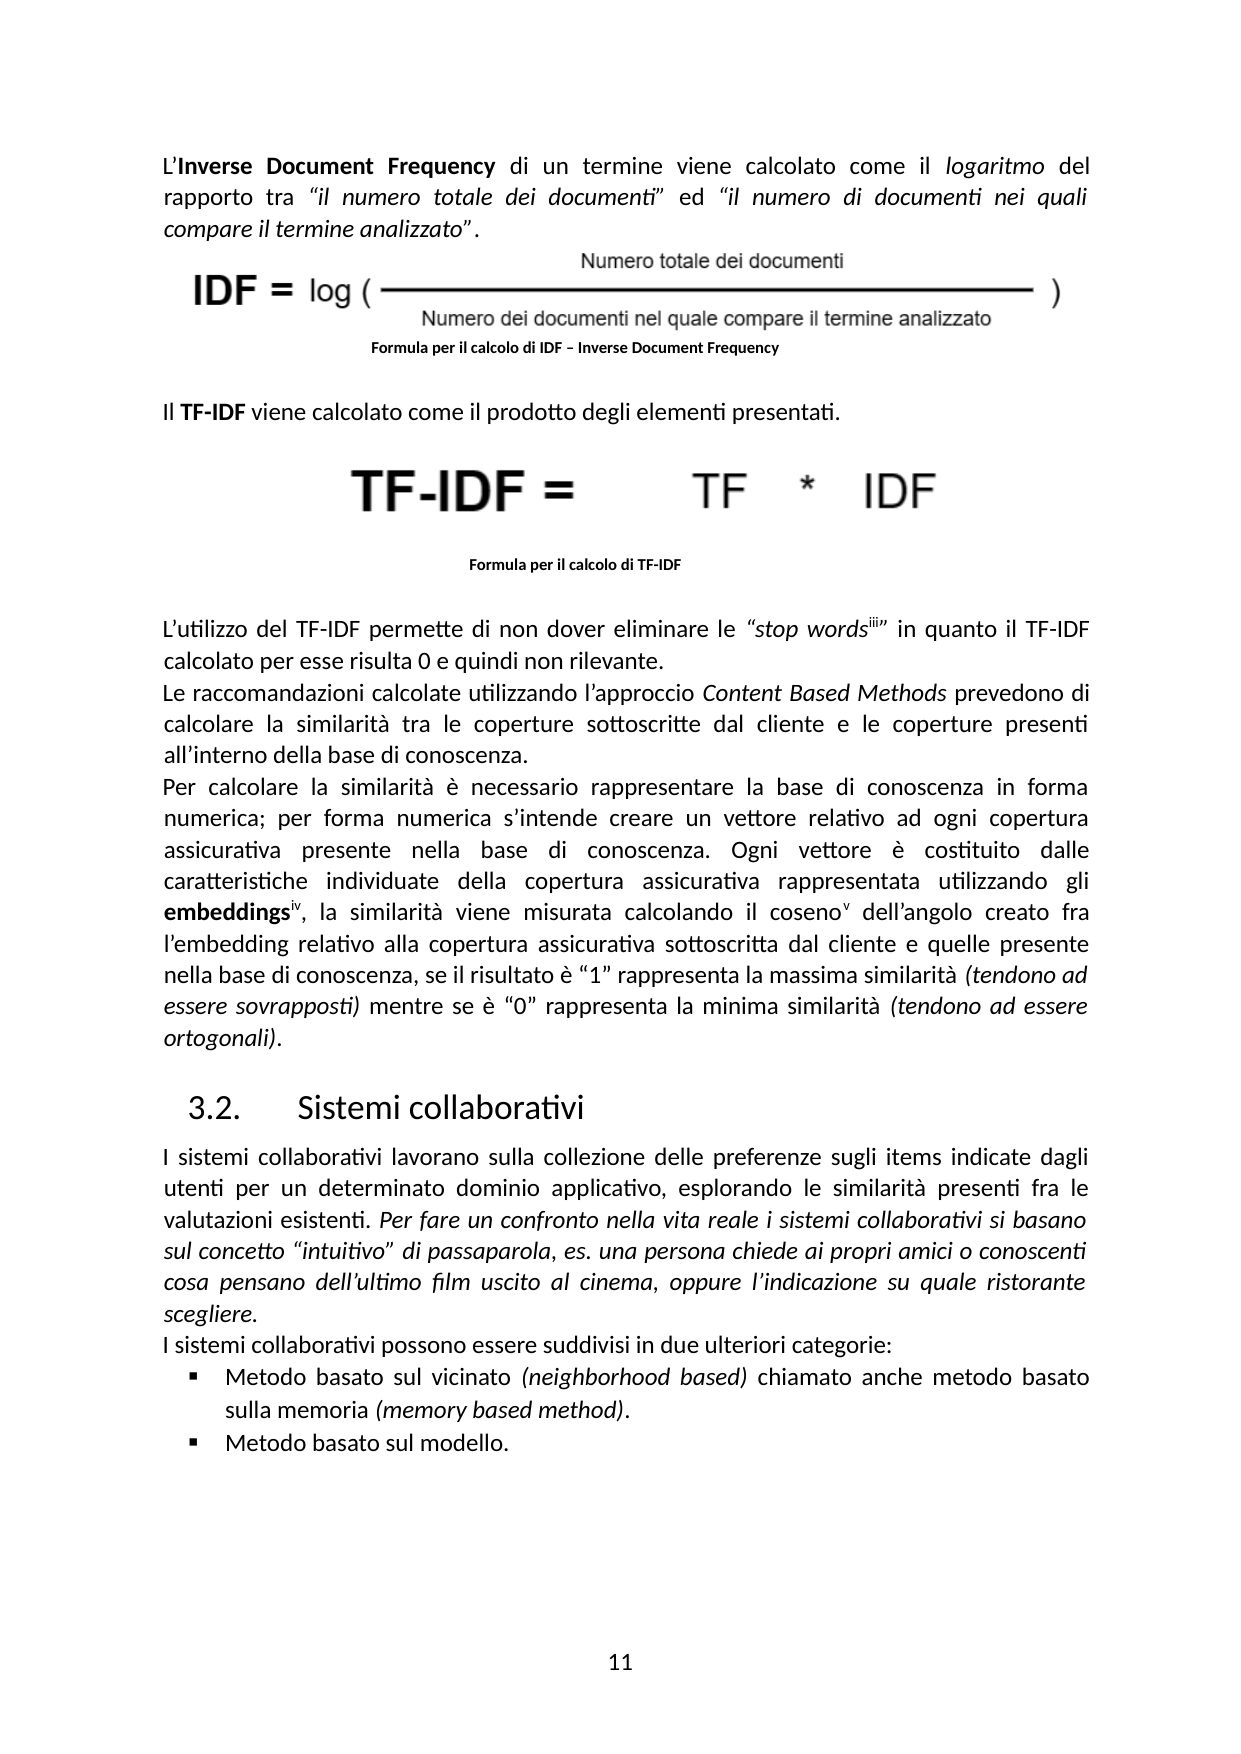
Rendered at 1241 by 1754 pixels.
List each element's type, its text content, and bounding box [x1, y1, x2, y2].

picture [306, 428, 947, 554]
list Metodo basato sul vicinato (neighborhood based) chiamato anche metodo basato sulla memoria (memory based method). [187, 1361, 1090, 1425]
subtitle Sistemi collaborativi [187, 1085, 1090, 1128]
text L’Inverse Document Frequency di un termine viene calcolato come il logaritmo del rapporto tra “il numero totale dei documenti” ed “il numero di documenti nei quali compare il termine analizzato”. [162, 150, 1090, 243]
picture [186, 244, 1067, 336]
text Formula per il calcolo di IDF – Inverse Document Frequency [150, 337, 1000, 357]
text I sistemi collaborativi possono essere suddivisi in due ulteriori categorie: [162, 1329, 1090, 1360]
text Formula per il calcolo di TF-IDF [150, 554, 1000, 574]
text Le raccomandazioni calcolate utilizzando l’approccio Content Based Methods prevedono di calcolare la similarità tra le coperture sottoscritte dal cliente e le coperture presenti all’interno della base di conoscenza. [162, 677, 1090, 770]
text Per calcolare la similarità è necessario rappresentare la base di conoscenza in forma numerica; per forma numerica s’intende creare un vettore relativo ad ogni copertura assicurativa presente nella base di conoscenza. Ogni vettore è costituito dalle caratteristiche individuate della copertura assicurativa rappresentata utilizzando gli embeddings, la similarità viene misurata calcolando il coseno dell’angolo creato fra l’embedding relativo alla copertura assicurativa sottoscritta dal cliente e quelle presente nella base di conoscenza, se il risultato è “1” rappresenta la massima similarità (tendono ad essere sovrapposti) mentre se è “0” rappresenta la minima similarità (tendono ad essere ortogonali). [162, 771, 1090, 1052]
text L’utilizzo del TF-IDF permette di non dover eliminare le “stop words” in quanto il TF-IDF calcolato per esse risulta 0 e quindi non rilevante. [162, 614, 1090, 676]
text I sistemi collaborativi lavorano sulla collezione delle preferenze sugli items indicate dagli utenti per un determinato dominio applicativo, esplorando le similarità presenti fra le valutazioni esistenti. Per fare un confronto nella vita reale i sistemi collaborativi si basano sul concetto “intuitivo” di passaparola, es. una persona chiede ai propri amici o conoscenti cosa pensano dell’ultimo film uscito al cinema, oppure l’indicazione su quale ristorante scegliere. [162, 1141, 1090, 1328]
list Metodo basato sul modello. [187, 1427, 1090, 1458]
text Il TF-IDF viene calcolato come il prodotto degli elementi presentati. [162, 396, 1090, 427]
